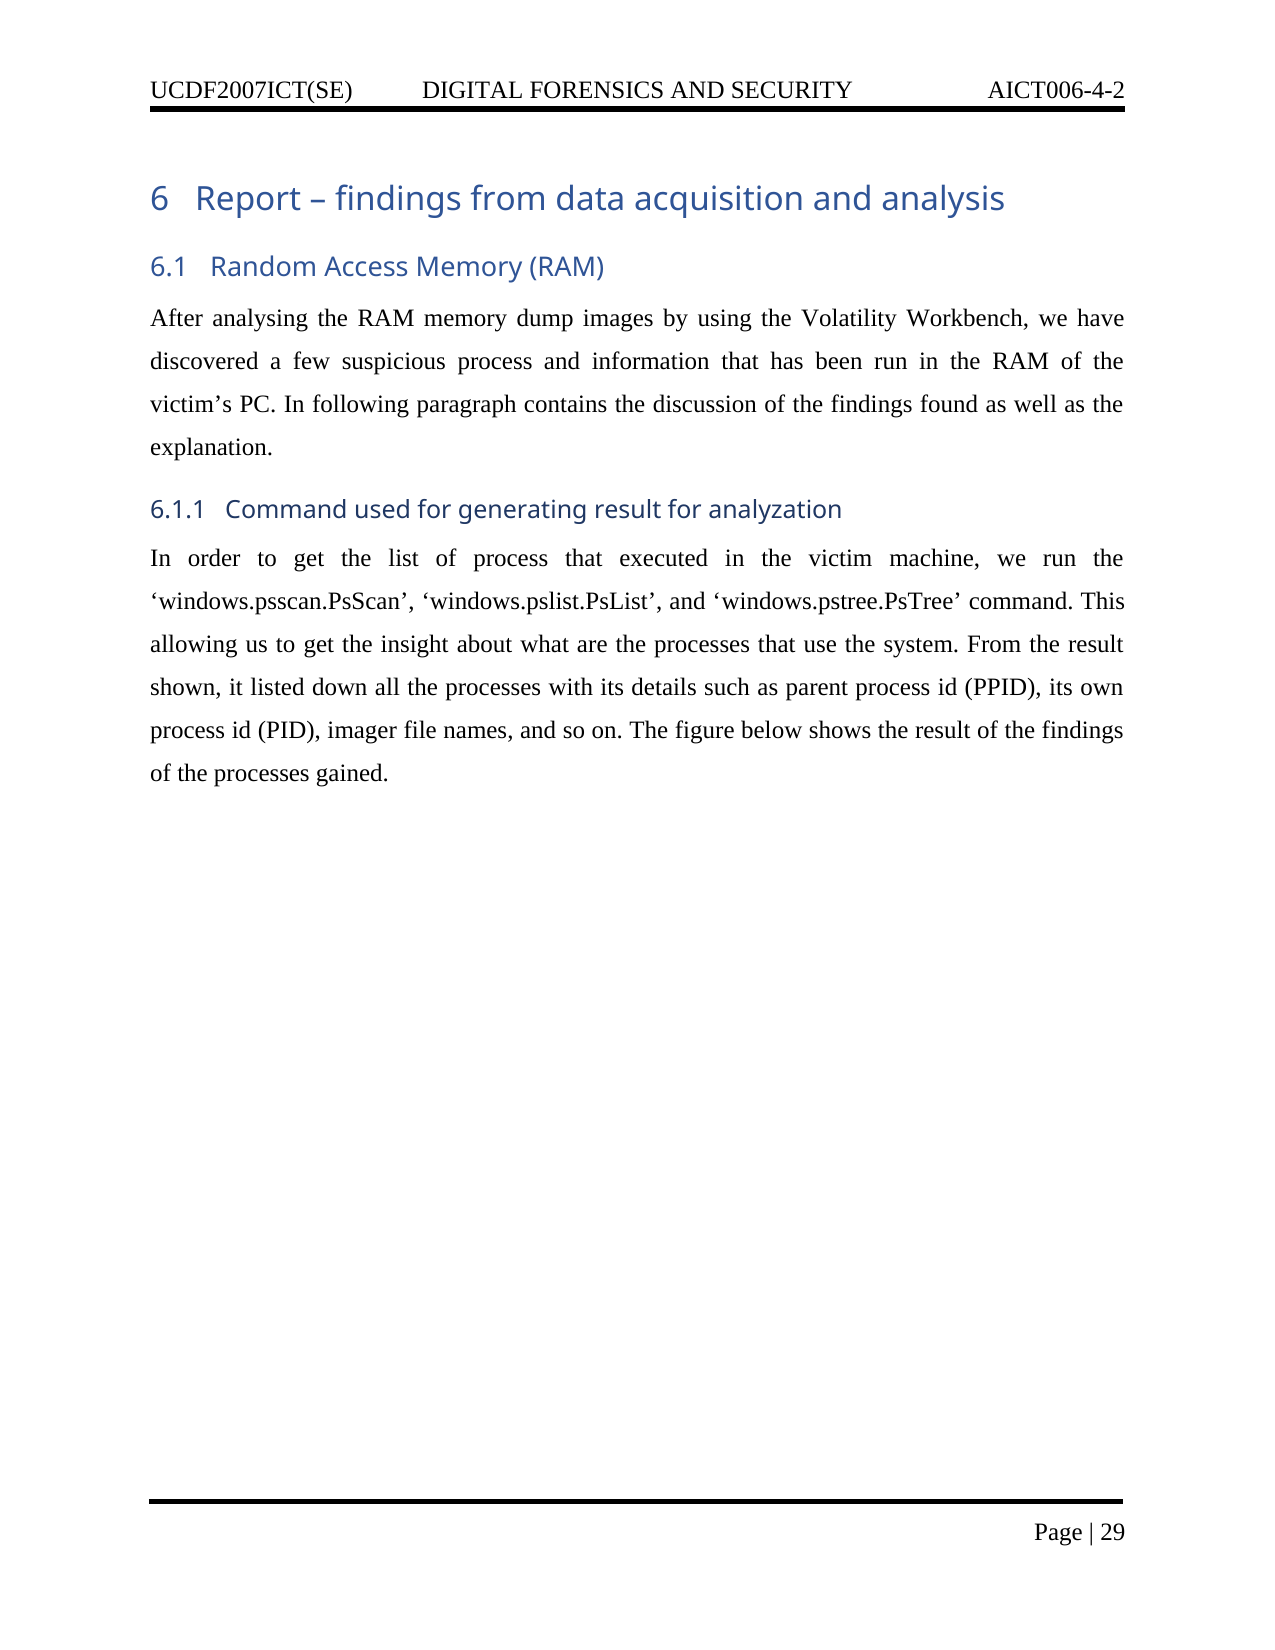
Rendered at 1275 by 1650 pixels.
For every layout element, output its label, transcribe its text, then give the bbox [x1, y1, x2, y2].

subtitle Report – findings from data acquisition and analysis [150, 175, 1125, 220]
text In order to get the list of process that executed in the victim machine, we run the ‘windows.psscan.PsScan’, ‘windows.pslist.PsList’, and ‘windows.pstree.PsTree’ command. This allowing us to get the insight about what are the processes that use the system. From the result shown, it listed down all the processes with its details such as parent process id (PPID), its own process id (PID), imager file names, and so on. The figure below shows the result of the findings of the processes gained. [150, 543, 1125, 787]
subtitle Random Access Memory (RAM) [150, 247, 1125, 284]
text After analysing the RAM memory dump images by using the Volatility Workbench, we have discovered a few suspicious process and information that has been run in the RAM of the victim’s PC. In following paragraph contains the discussion of the findings found as well as the explanation. [150, 303, 1125, 461]
subtitle Command used for generating result for analyzation [150, 492, 1125, 526]
